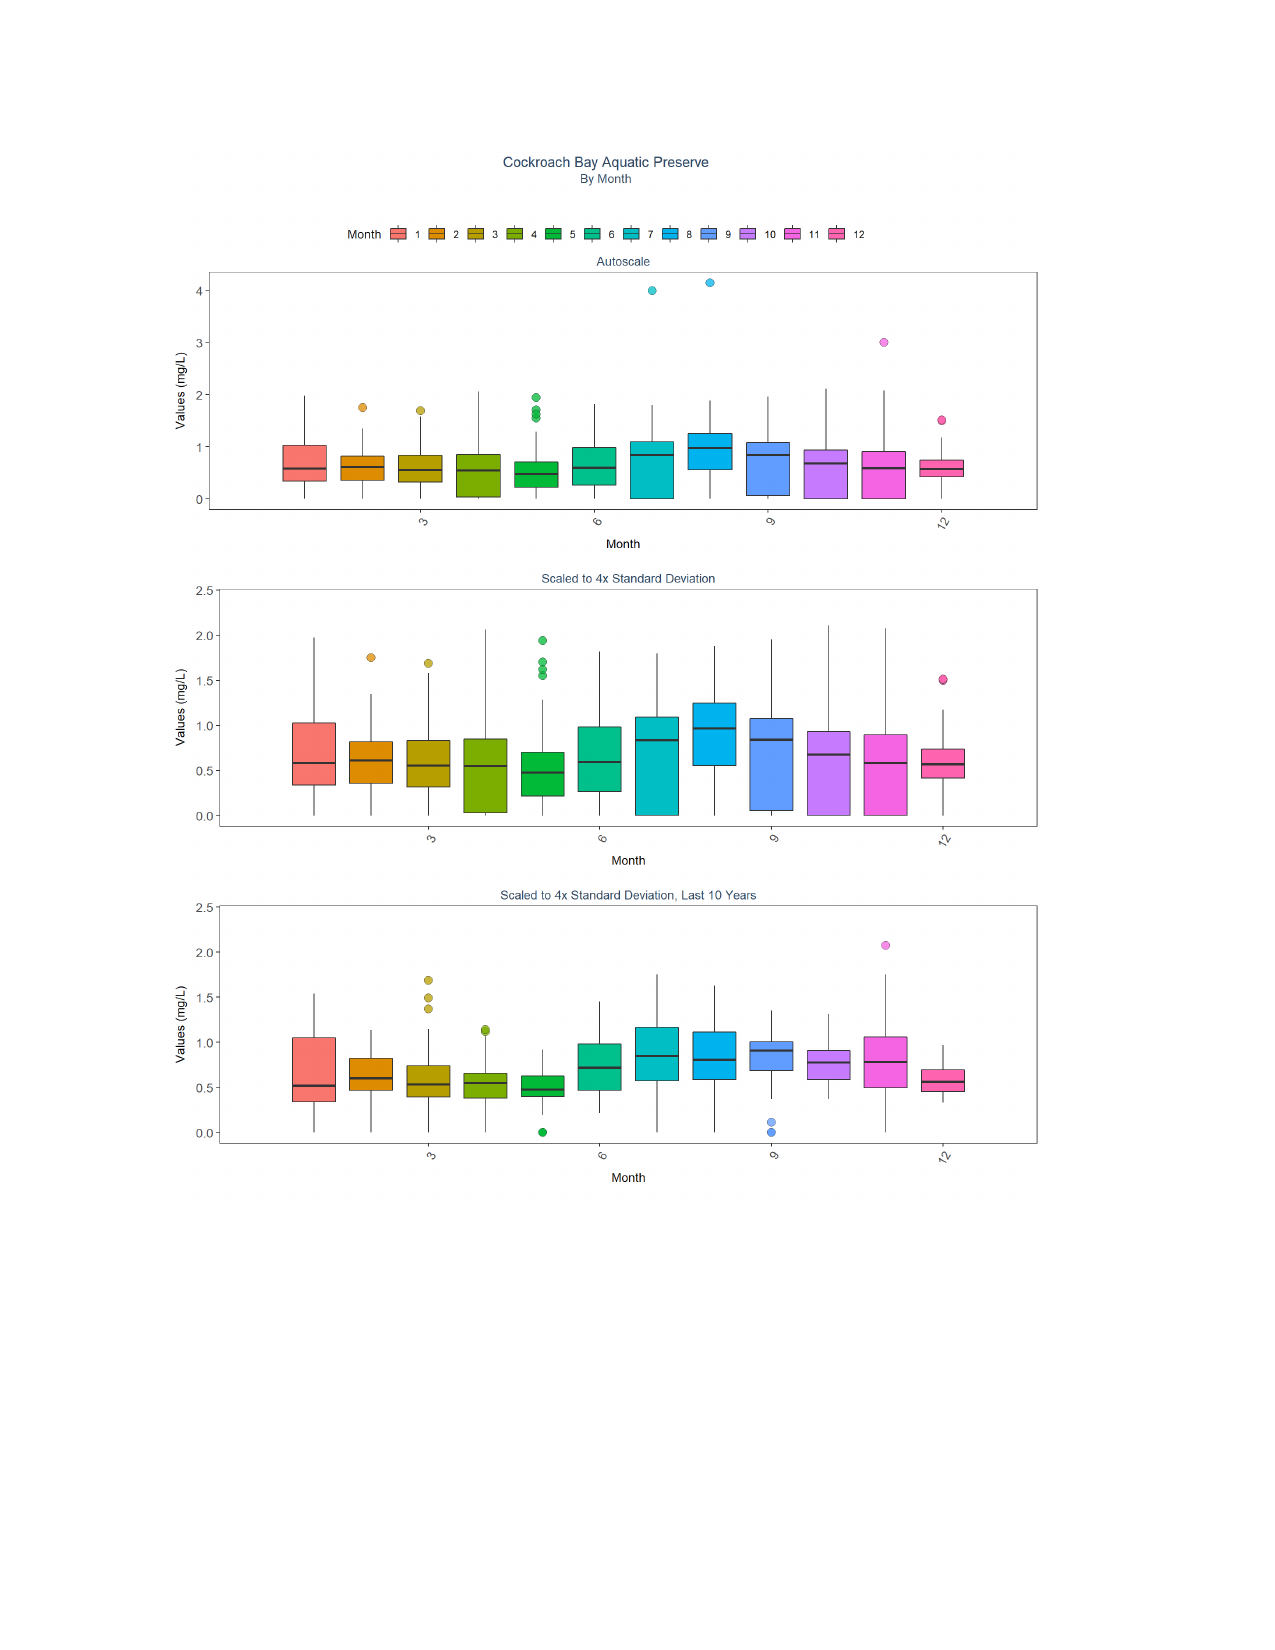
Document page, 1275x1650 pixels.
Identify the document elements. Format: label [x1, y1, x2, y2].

picture [168, 150, 1044, 1200]
